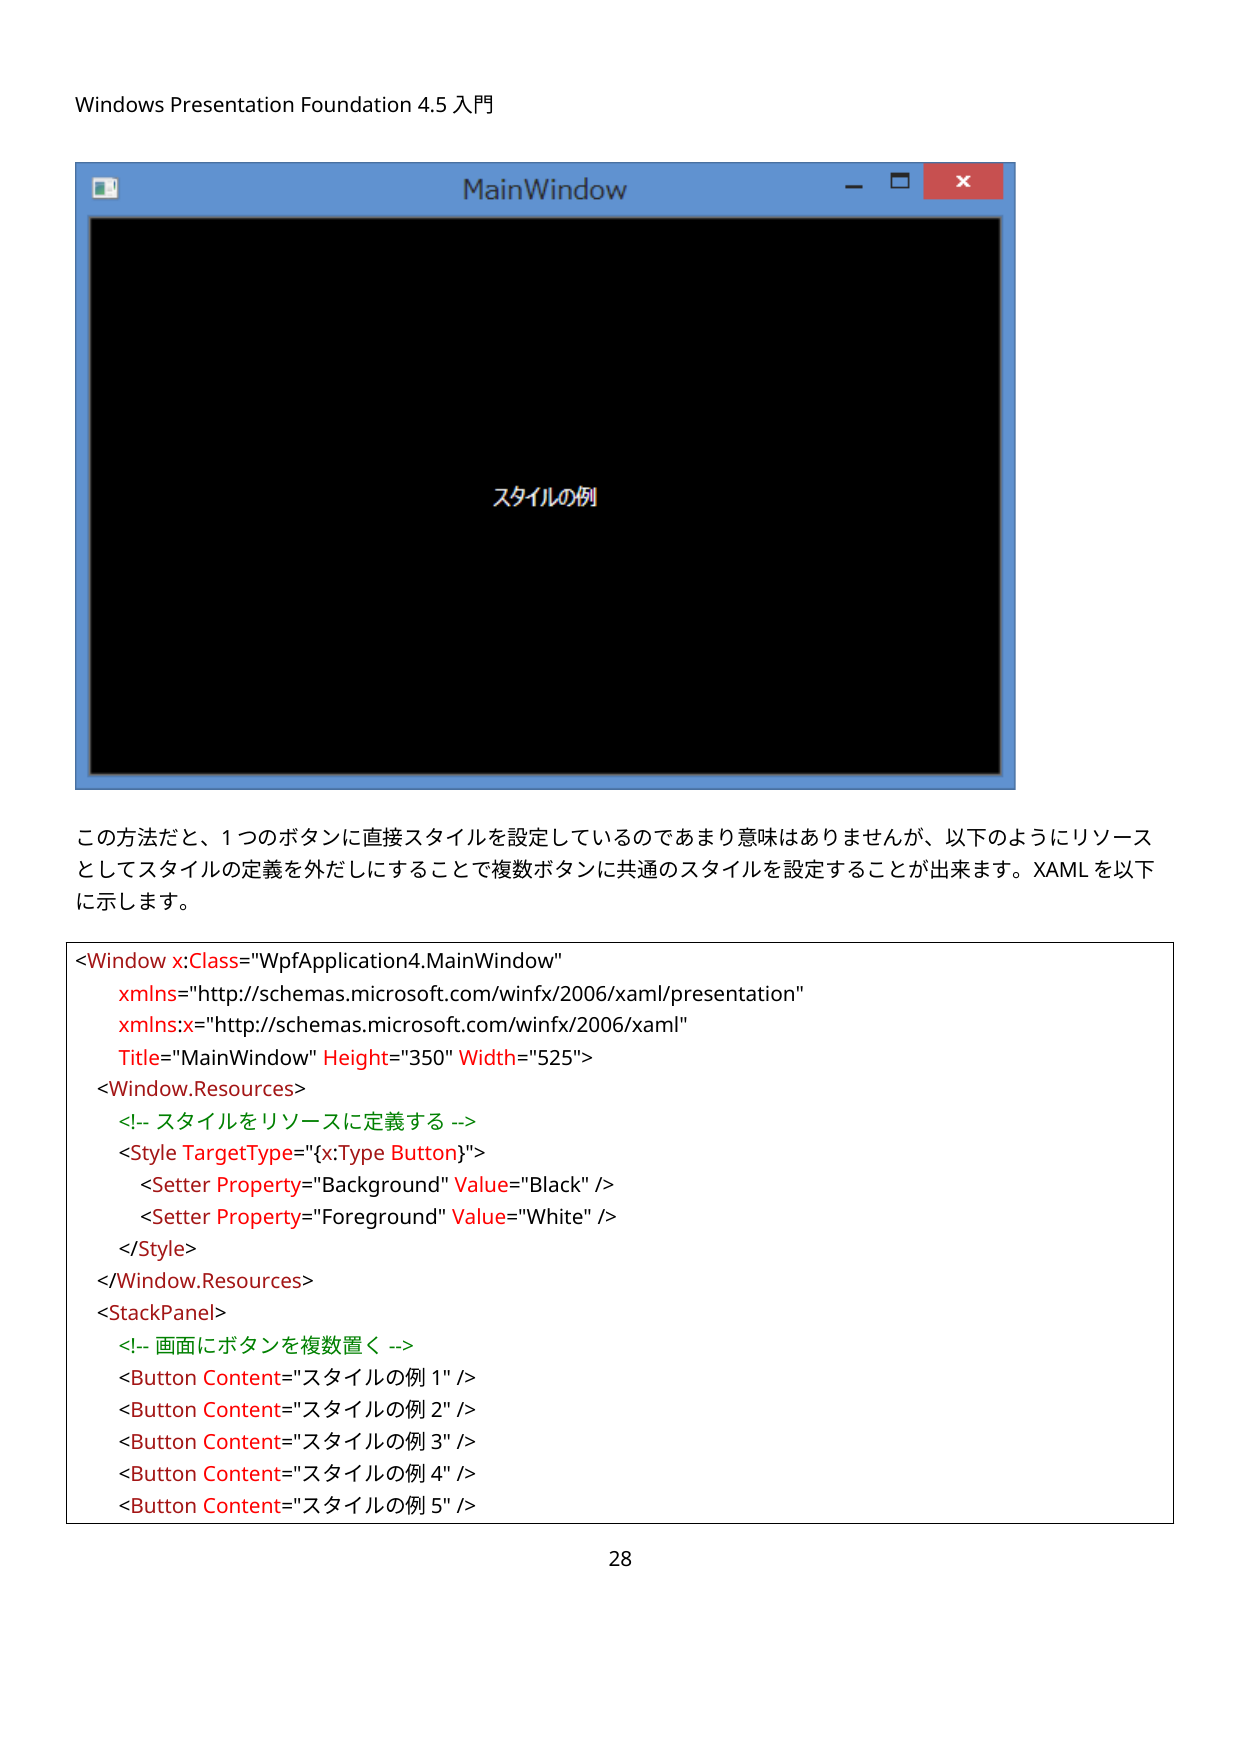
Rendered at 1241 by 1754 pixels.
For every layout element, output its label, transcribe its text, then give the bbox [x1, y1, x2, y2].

text <Setter Property="Foreground" Value="White" /> [75, 1201, 1165, 1233]
text xmlns:x="http://schemas.microsoft.com/winfx/2006/xaml" [75, 1009, 1165, 1041]
text <StackPanel> [75, 1297, 1165, 1329]
text <Button Content="スタイルの例1" /> [75, 1361, 1165, 1393]
text Title="MainWindow" Height="350" Width="525"> [75, 1041, 1165, 1073]
text <Window.Resources> [75, 1073, 1165, 1105]
text </Style> [75, 1233, 1165, 1265]
text <!-- 画面にボタンを複数置く --> [75, 1329, 1165, 1361]
text <Setter Property="Background" Value="Black" /> [75, 1169, 1165, 1201]
text </Window.Resources> [75, 1265, 1165, 1297]
text この方法だと、1つのボタンに直接スタイルを設定しているのであまり意味はありませんが、以下のようにリソースとしてスタイルの定義を外だしにすることで複数ボタンに共通のスタイルを設定することが出来ます。XAMLを以下に示します。 [75, 821, 1165, 917]
text <!-- スタイルをリソースに定義する --> [75, 1105, 1165, 1137]
text xmlns="http://schemas.microsoft.com/winfx/2006/xaml/presentation" [75, 977, 1165, 1009]
text <Button Content="スタイルの例2" /> [75, 1393, 1165, 1424]
picture [75, 162, 1016, 790]
text <Button Content="スタイルの例5" /> [67, 1485, 1173, 1523]
text <Window x:Class="WpfApplication4.MainWindow" [67, 943, 1173, 977]
text <Button Content="スタイルの例3" /> [75, 1424, 1165, 1457]
text <Style TargetType="{x:Type Button}"> [75, 1137, 1165, 1169]
text <Button Content="スタイルの例4" /> [75, 1457, 1165, 1485]
